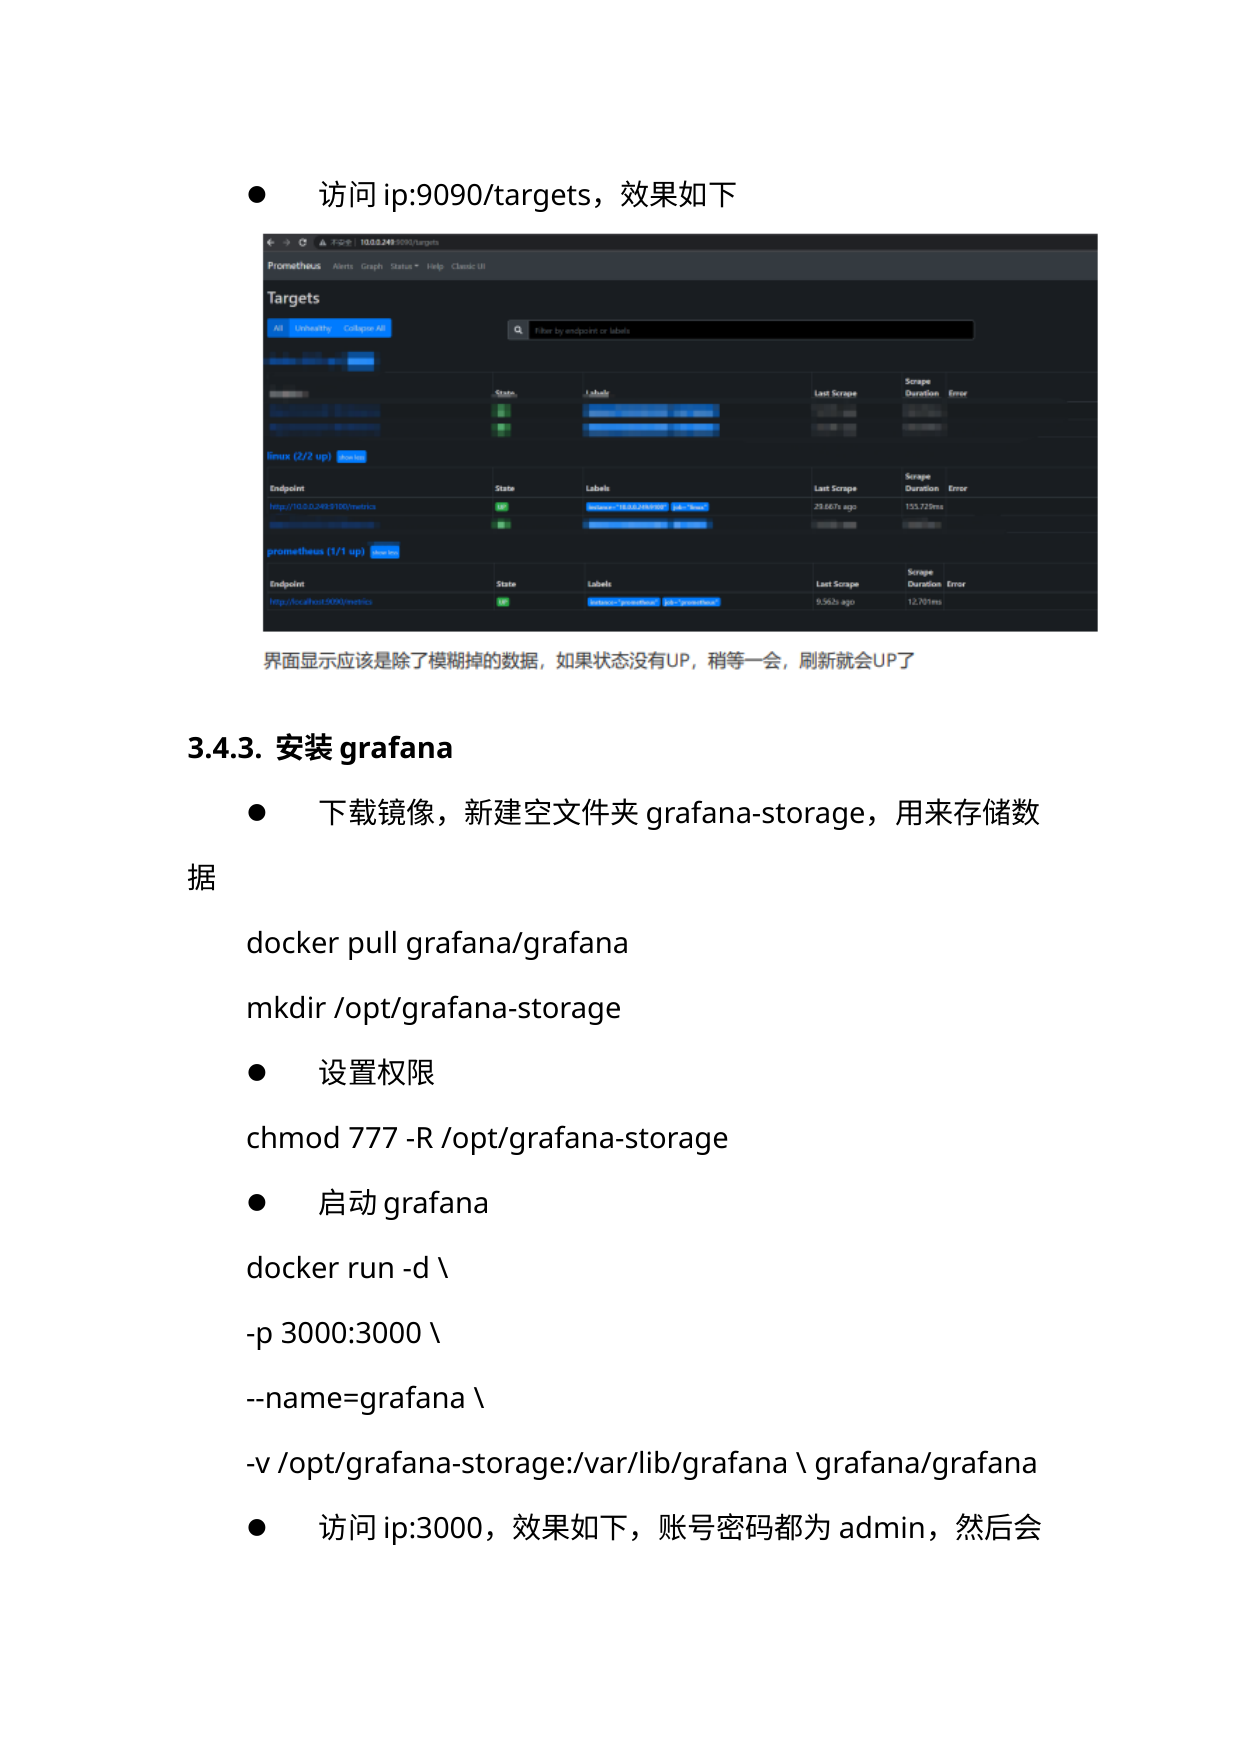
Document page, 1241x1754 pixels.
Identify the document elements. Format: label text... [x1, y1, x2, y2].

list 设置权限 [187, 1039, 1053, 1104]
subtitle 安装grafana [187, 714, 1053, 779]
list 访问ip:9090/targets，效果如下 [187, 162, 1053, 227]
list 下载镜像，新建空文件夹grafana-storage，用来存储数据 [187, 779, 1053, 909]
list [187, 1494, 1053, 1559]
text -v /opt/grafana-storage:/var/lib/grafana \ grafana/grafana [187, 1429, 1053, 1494]
text docker pull grafana/grafana [187, 909, 1053, 974]
text mkdir /opt/grafana-storage [187, 974, 1053, 1039]
list 启动grafana [187, 1169, 1053, 1234]
picture [245, 228, 1112, 681]
text --name=grafana \ [187, 1364, 1053, 1429]
text docker run -d \ [187, 1234, 1053, 1299]
text chmod 777 -R /opt/grafana-storage [187, 1104, 1053, 1169]
text -p 3000:3000 \ [187, 1299, 1053, 1364]
